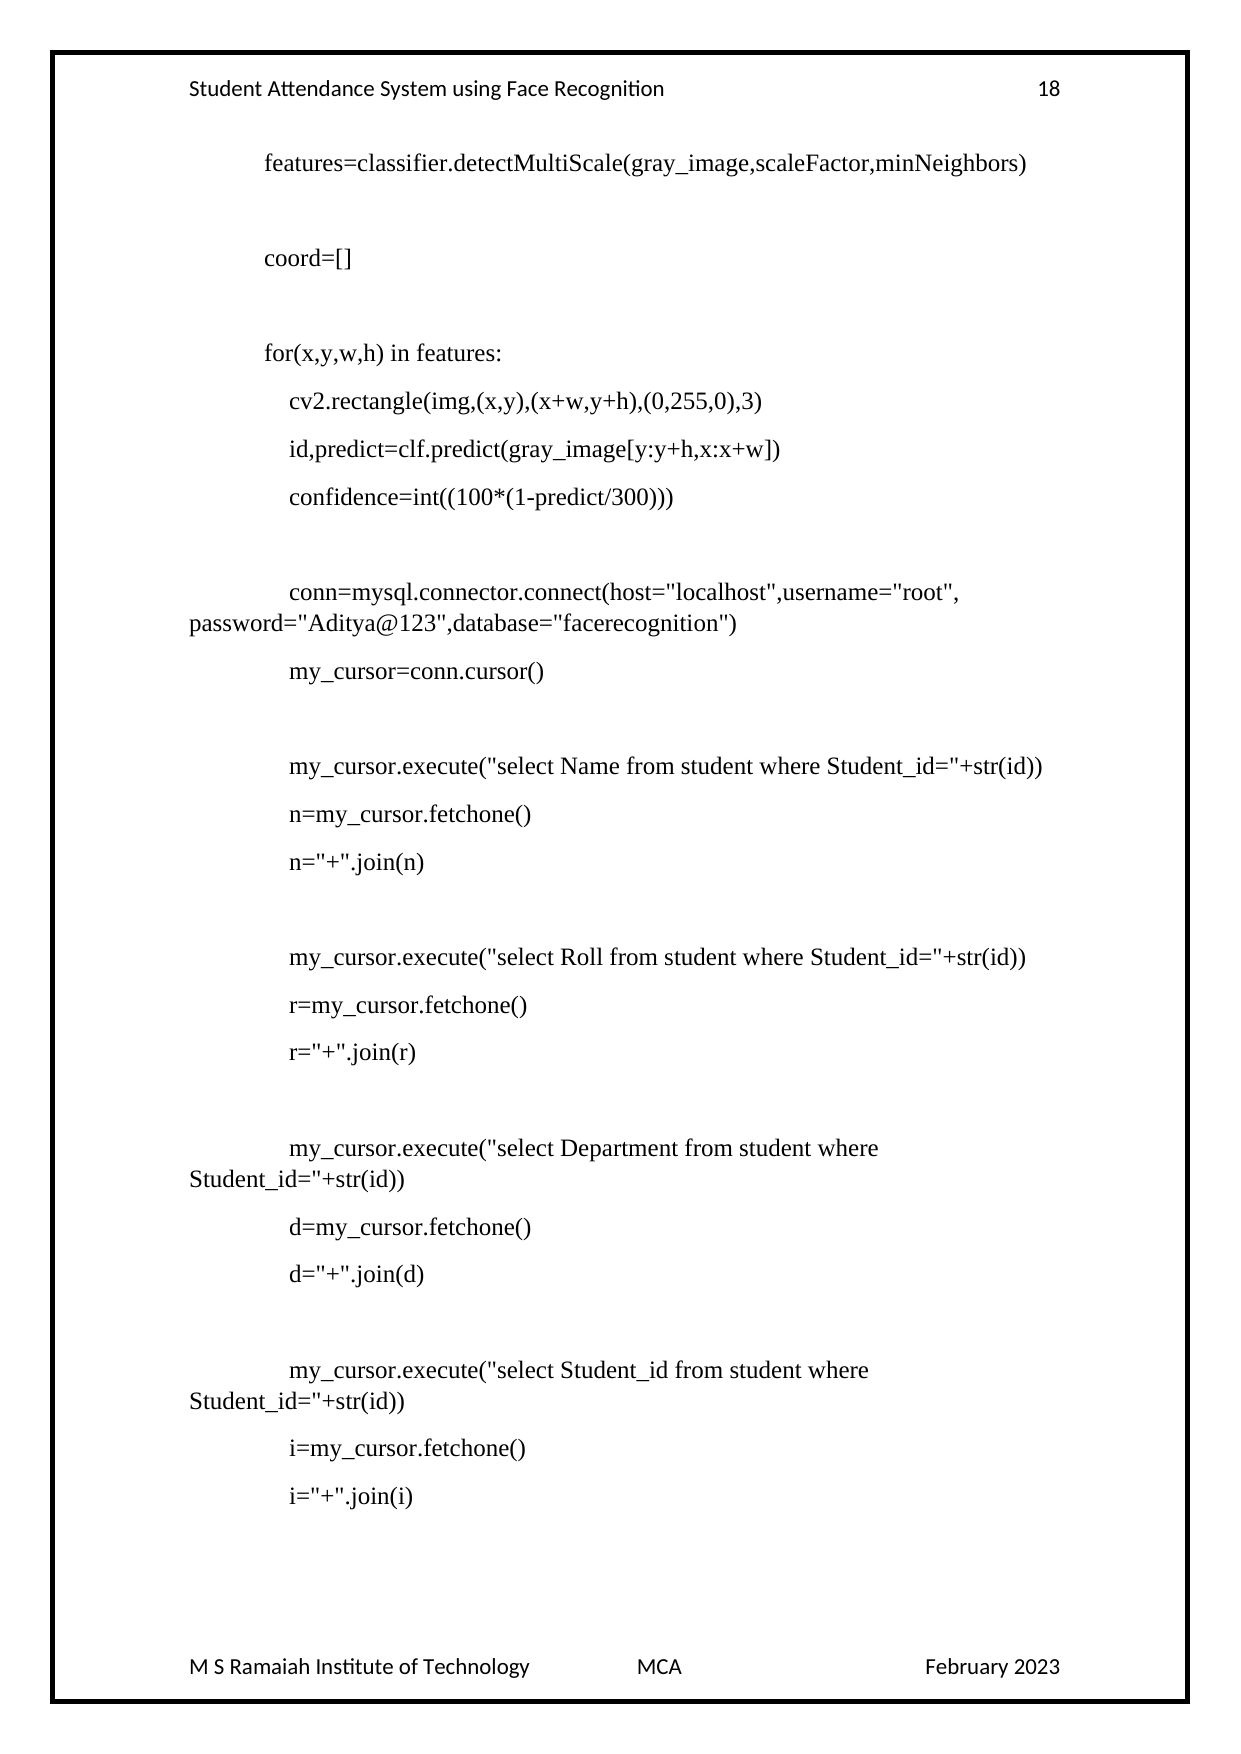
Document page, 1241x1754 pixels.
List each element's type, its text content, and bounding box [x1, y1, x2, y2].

text my_cursor.execute("select Student_id from student where Student_id="+str(id)) [189, 1355, 1051, 1414]
text coord=[] [189, 243, 1051, 272]
text id,predict=clf.predict(gray_image[y:y+h,x:x+w]) [189, 434, 1051, 463]
text d="+".join(d) [189, 1259, 1051, 1288]
text cv2.rectangle(img,(x,y),(x+w,y+h),(0,255,0),3) [189, 386, 1051, 415]
text conn=mysql.connector.connect(host="localhost",username="root", password="Aditya@123",database="facerecognition") [189, 577, 1051, 637]
text confidence=int((100*(1-predict/300))) [189, 482, 1051, 510]
text my_cursor.execute("select Department from student where Student_id="+str(id)) [189, 1133, 1051, 1193]
text d=my_cursor.fetchone() [189, 1212, 1051, 1240]
text for(x,y,w,h) in features: [189, 338, 1051, 367]
text my_cursor.execute("select Name from student where Student_id="+str(id)) [189, 751, 1051, 780]
text my_cursor.execute("select Roll from student where Student_id="+str(id)) [189, 942, 1051, 971]
text r=my_cursor.fetchone() [189, 990, 1051, 1018]
text n=my_cursor.fetchone() [189, 799, 1051, 828]
text i=my_cursor.fetchone() [189, 1433, 1051, 1462]
text r="+".join(r) [189, 1037, 1051, 1066]
text i="+".join(i) [189, 1481, 1051, 1510]
text my_cursor=conn.cursor() [189, 656, 1051, 684]
text features=classifier.detectMultiScale(gray_image,scaleFactor,minNeighbors) [189, 148, 1051, 176]
text n="+".join(n) [189, 847, 1051, 875]
